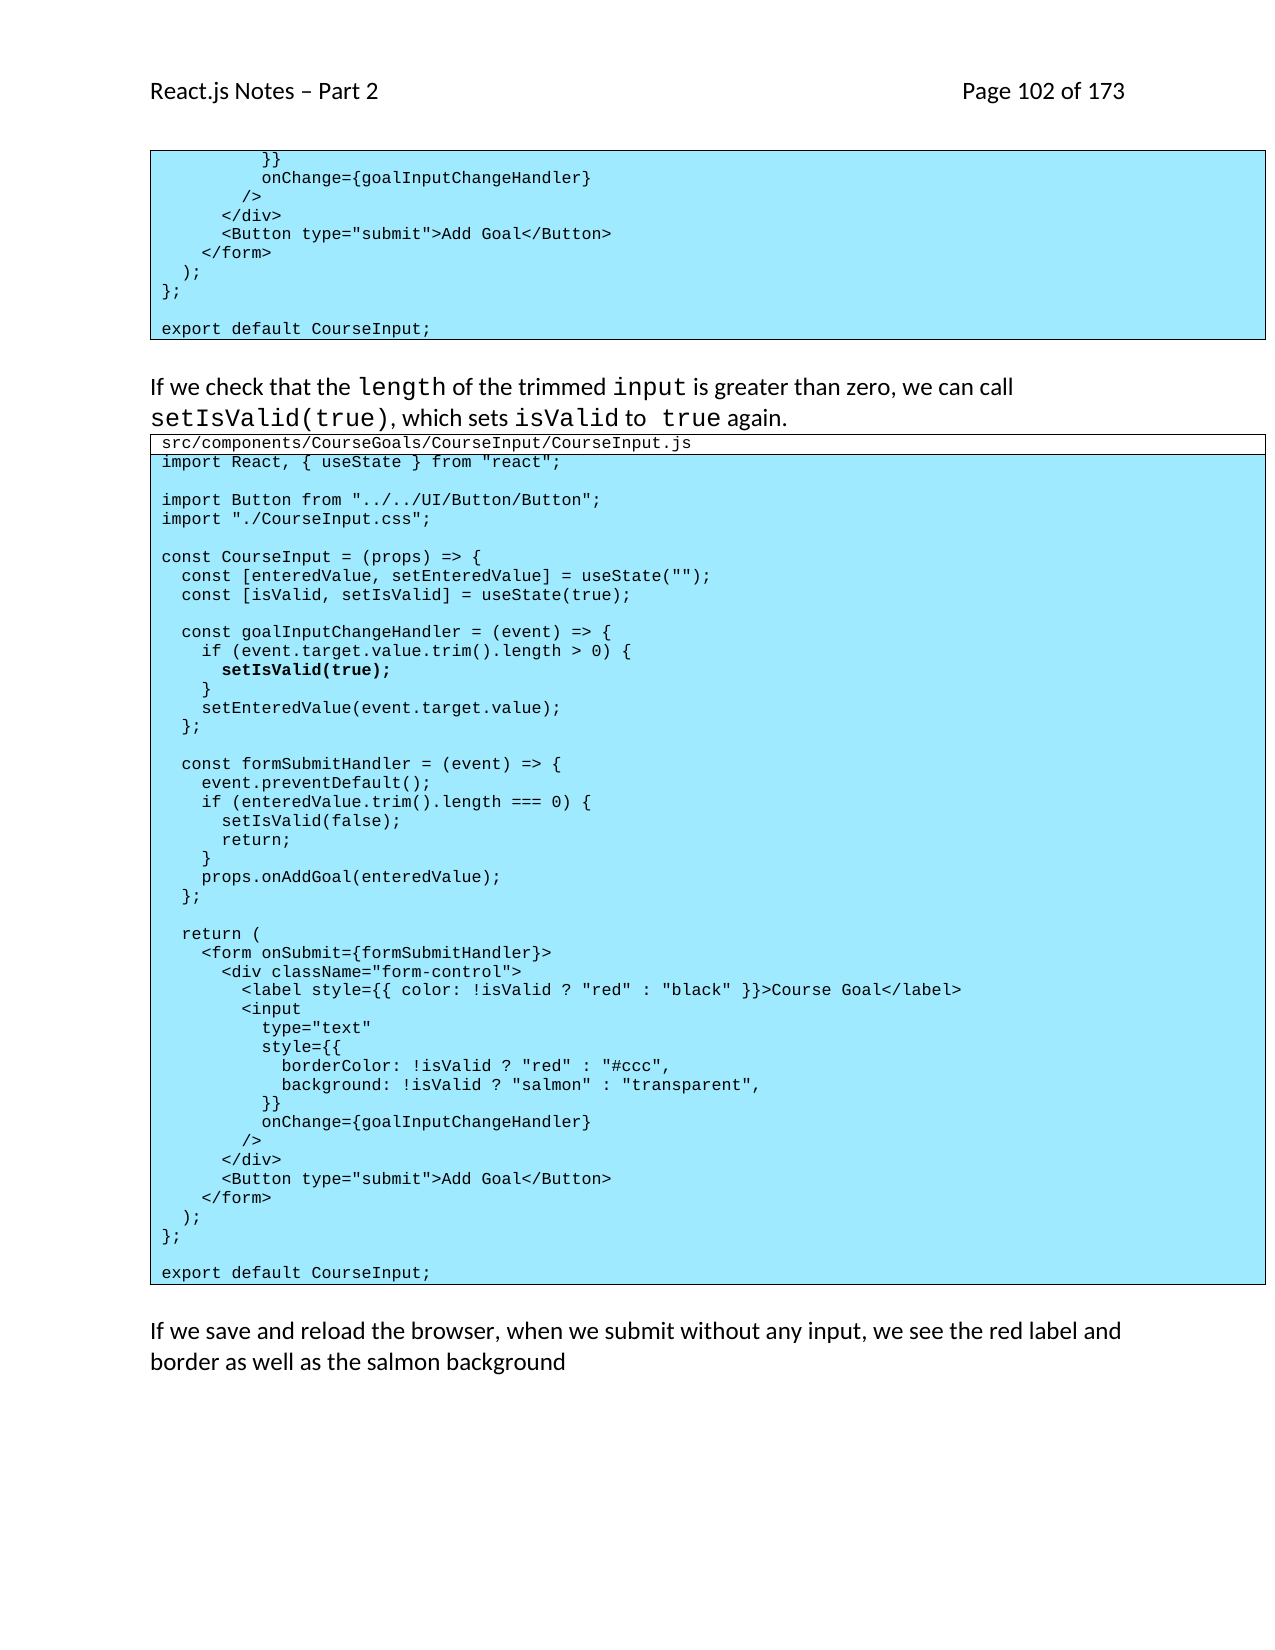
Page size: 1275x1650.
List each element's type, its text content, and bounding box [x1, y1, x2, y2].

text If we save and reload the browser, when we submit without any input, we see the red label and border as well as the salmon background [150, 1315, 1125, 1376]
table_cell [151, 151, 1265, 339]
text If we check that the length of the trimmed input is greater than zero, we can call setIsValid(true), which sets isValid to true again. [150, 371, 1125, 434]
table_header src/components/CourseGoals/CourseInput/CourseInput.js [151, 435, 1265, 453]
table_cell import React, { useState } from "react"; import Button from "../../UI/Button/Button"; import "./CourseInput.css"; const CourseInput = (props) => { const [enteredValue, setEnteredValue] = useState(""); const [isValid, setIsValid] = useState(true); const goalInputChangeHandler = (event) => { if (event.target.value.trim().length > 0) { setIsValid(true); } setEnteredValue(event.target.value); }; const formSubmitHandler = (event) => { event.preventDefault(); if (enteredValue.trim().length === 0) { setIsValid(false); return; } props.onAddGoal(enteredValue); }; return ( <form onSubmit={formSubmitHandler}> <div className="form-control"> <label style={{ color: !isValid ? "red" : "black" }}>Course Goal</label> <input type="text" style={{ borderColor: !isValid ? "red" : "#ccc", background: !isValid ? "salmon" : "transparent", }} onChange={goalInputChangeHandler} /> </div> <Button type="submit">Add Goal</Button> </form> ); }; export default CourseInput; [151, 455, 1265, 1284]
